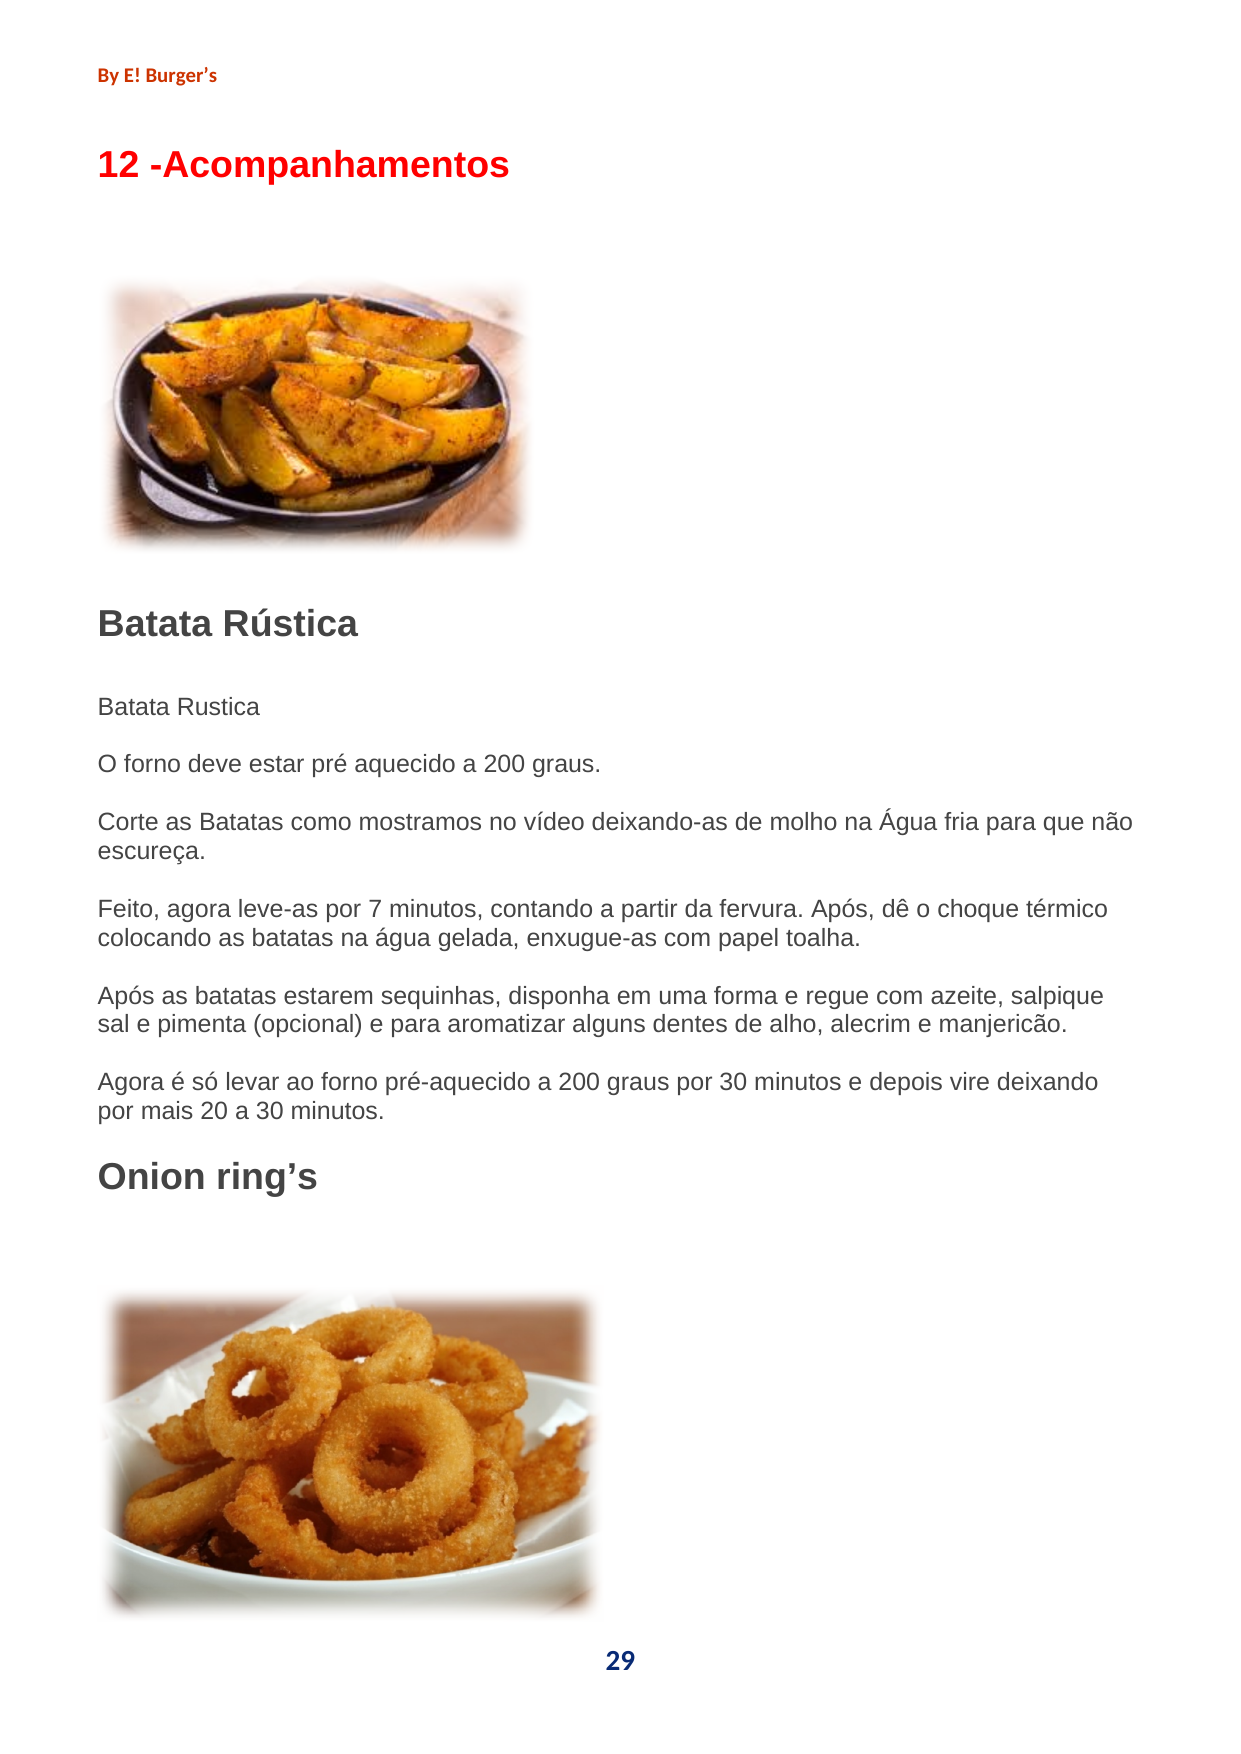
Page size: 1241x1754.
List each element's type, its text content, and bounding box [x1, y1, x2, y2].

text O forno deve estar pré aquecido a 200 graus. [97, 749, 1143, 778]
text Agora é só levar ao forno pré-aquecido a 200 graus por 30 minutos e depois vire deixando por mais 20 a 30 minutos. [97, 1067, 1143, 1125]
text Feito, agora leve-as por 7 minutos, contando a partir da fervura. Após, dê o choque térmico colocando as batatas na água gelada, enxugue-as com papel toalha. [97, 894, 1143, 952]
text Batata Rustica [97, 692, 1143, 720]
text Após as batatas estarem sequinhas, disponha em uma forma e regue com azeite, salpique sal e pimenta (opcional) e para aromatizar alguns dentes de alho, alecrim e manjericão. [97, 981, 1143, 1038]
picture [127, 1315, 575, 1593]
text Corte as Batatas como mostramos no vídeo deixando-as de molho na Água fria para que não escureça. [97, 807, 1143, 865]
subtitle Onion ring’s [97, 1154, 1143, 1197]
subtitle 12 -Acompanhamentos [97, 142, 1143, 186]
picture [127, 303, 506, 526]
subtitle Batata Rústica [97, 601, 1143, 644]
